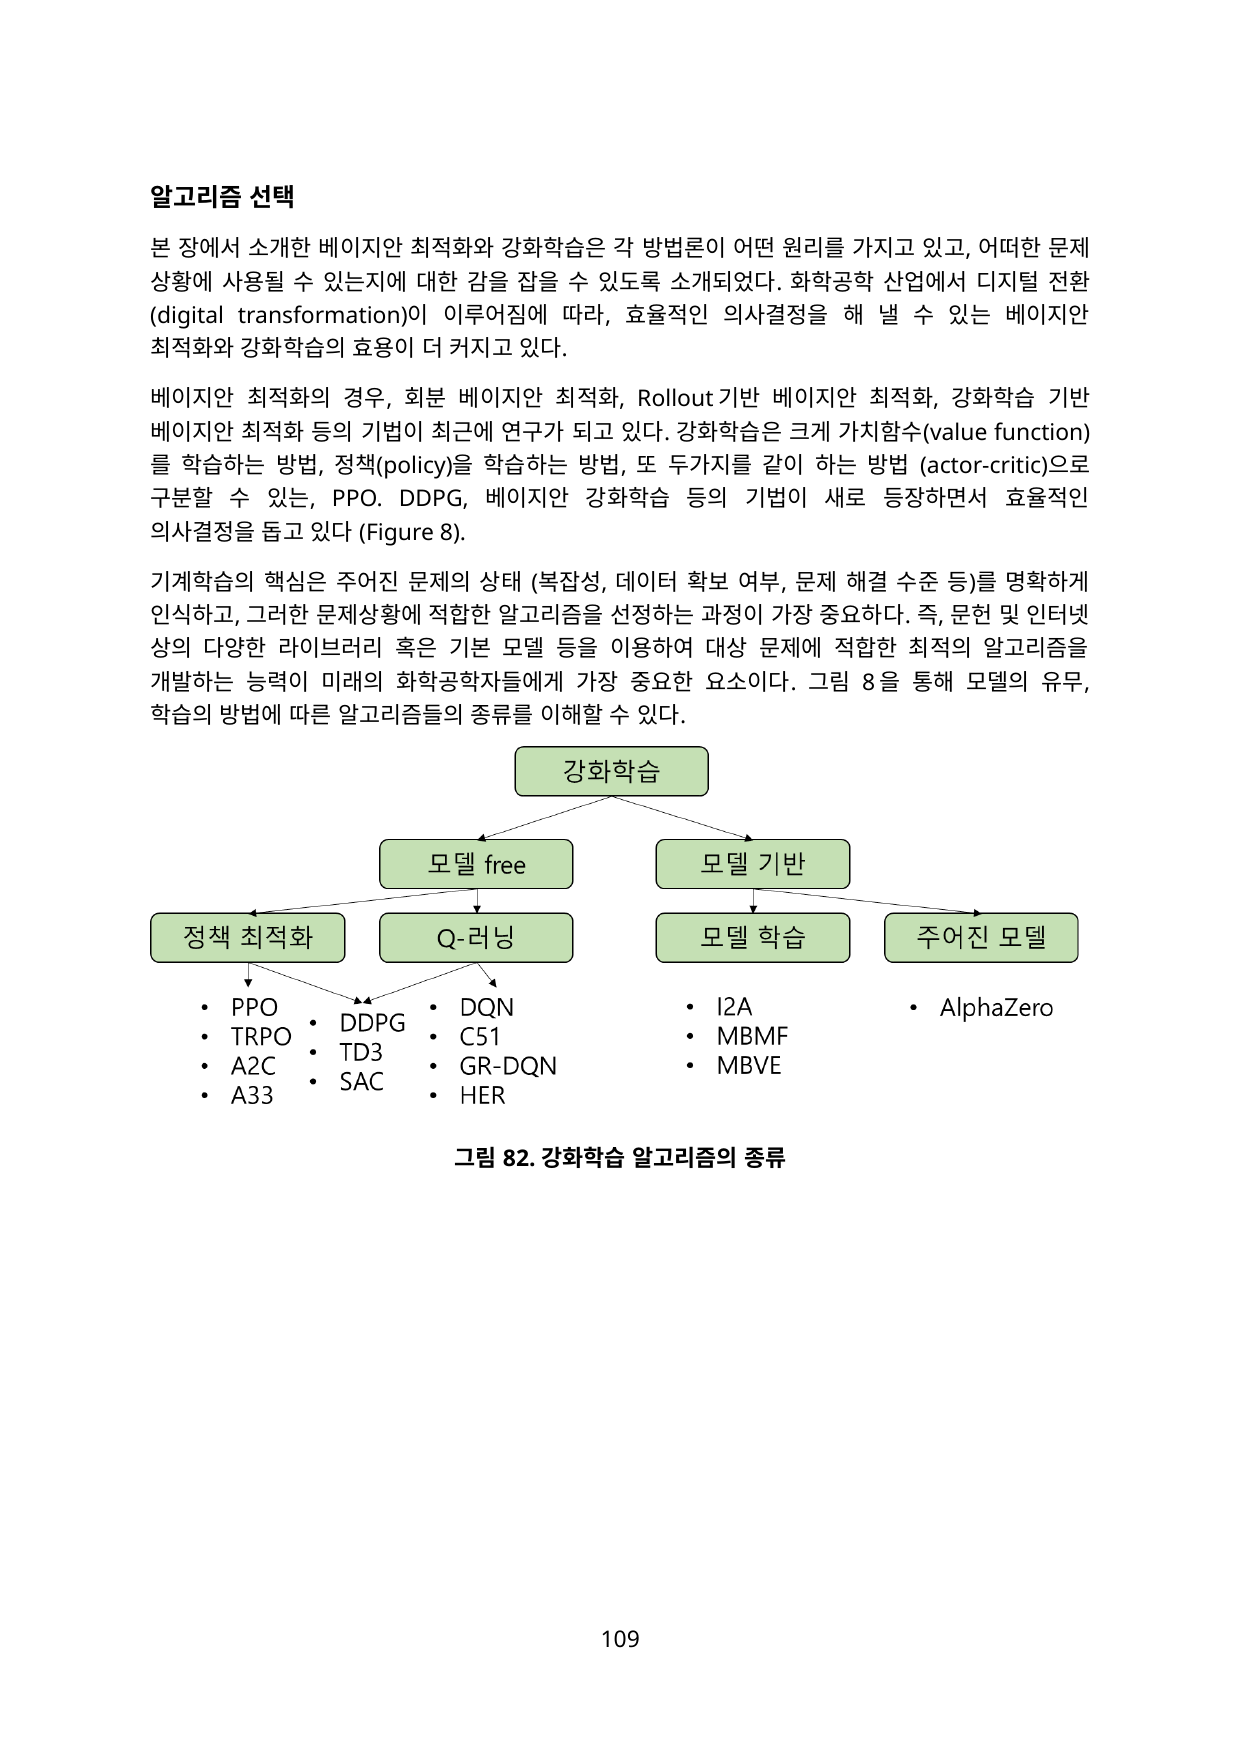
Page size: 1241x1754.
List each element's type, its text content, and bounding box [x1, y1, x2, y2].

picture [150, 746, 1092, 1124]
text 베이지안 최적화의 경우, 회분 베이지안 최적화, Rollout기반 베이지안 최적화, 강화학습 기반 베이지안 최적화 등의 기법이 최근에 연구가 되고 있다. 강화학습은 크게 가치함수(value function)를 학습하는 방법, 정책(policy)을 학습하는 방법, 또 두가지를 같이 하는 방법 (actor-critic)으로 구분할 수 있는, PPO. DDPG, 베이지안 강화학습 등의 기법이 새로 등장하면서 효율적인 의사결정을 돕고 있다 (Figure 8). [150, 380, 1090, 547]
text 기계학습의 핵심은 주어진 문제의 상태 (복잡성, 데이터 확보 여부, 문제 해결 수준 등)를 명확하게 인식하고, 그러한 문제상황에 적합한 알고리즘을 선정하는 과정이 가장 중요하다. 즉, 문헌 및 인터넷 상의 다양한 라이브러리 혹은 기본 모델 등을 이용하여 대상 문제에 적합한 최적의 알고리즘을 개발하는 능력이 미래의 화학공학자들에게 가장 중요한 요소이다. 그림 8을 통해 모델의 유무, 학습의 방법에 따른 알고리즘들의 종류를 이해할 수 있다. [150, 563, 1090, 730]
text 본 장에서 소개한 베이지안 최적화와 강화학습은 각 방법론이 어떤 원리를 가지고 있고, 어떠한 문제 상황에 사용될 수 있는지에 대한 감을 잡을 수 있도록 소개되었다. 화학공학 산업에서 디지털 전환(digital transformation)이 이루어짐에 따라, 효율적인 의사결정을 해 낼 수 있는 베이지안 최적화와 강화학습의 효용이 더 커지고 있다. [150, 230, 1090, 363]
subtitle 알고리즘 선택 [150, 177, 1090, 213]
